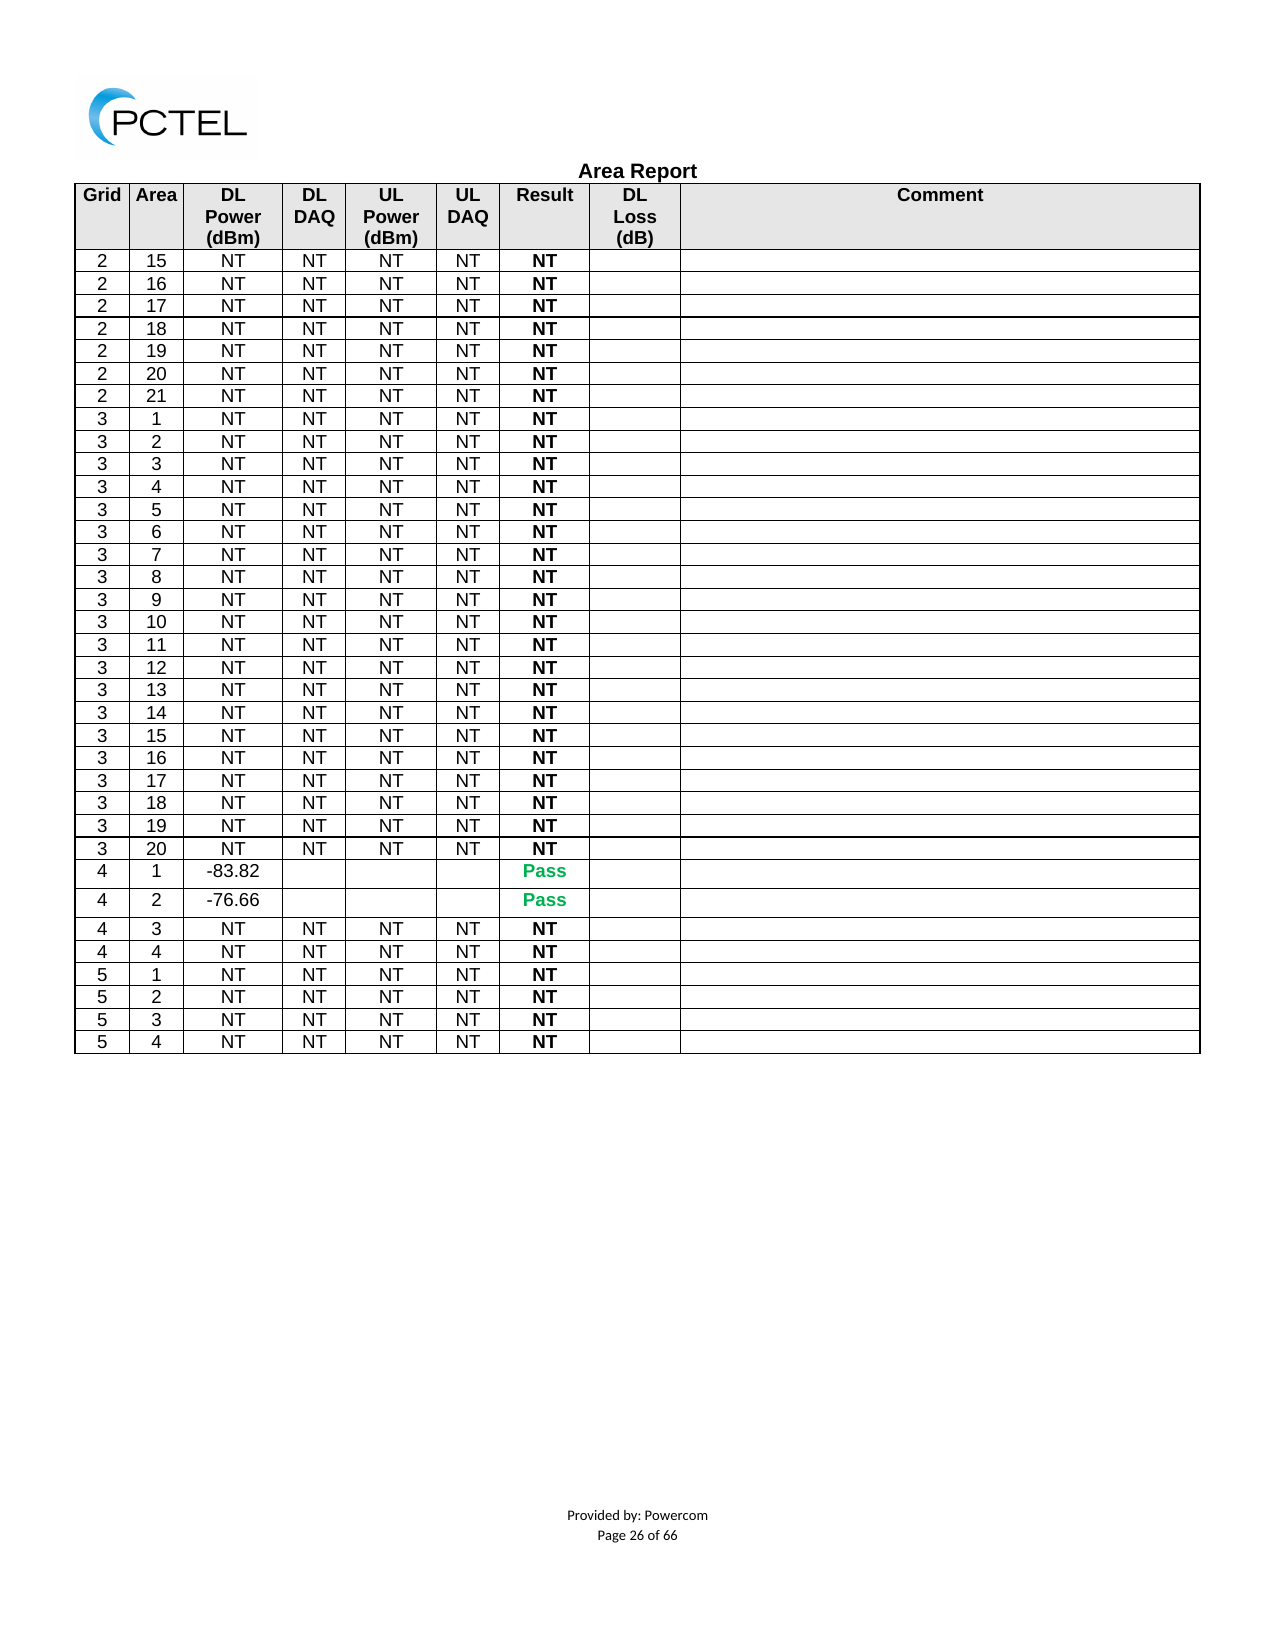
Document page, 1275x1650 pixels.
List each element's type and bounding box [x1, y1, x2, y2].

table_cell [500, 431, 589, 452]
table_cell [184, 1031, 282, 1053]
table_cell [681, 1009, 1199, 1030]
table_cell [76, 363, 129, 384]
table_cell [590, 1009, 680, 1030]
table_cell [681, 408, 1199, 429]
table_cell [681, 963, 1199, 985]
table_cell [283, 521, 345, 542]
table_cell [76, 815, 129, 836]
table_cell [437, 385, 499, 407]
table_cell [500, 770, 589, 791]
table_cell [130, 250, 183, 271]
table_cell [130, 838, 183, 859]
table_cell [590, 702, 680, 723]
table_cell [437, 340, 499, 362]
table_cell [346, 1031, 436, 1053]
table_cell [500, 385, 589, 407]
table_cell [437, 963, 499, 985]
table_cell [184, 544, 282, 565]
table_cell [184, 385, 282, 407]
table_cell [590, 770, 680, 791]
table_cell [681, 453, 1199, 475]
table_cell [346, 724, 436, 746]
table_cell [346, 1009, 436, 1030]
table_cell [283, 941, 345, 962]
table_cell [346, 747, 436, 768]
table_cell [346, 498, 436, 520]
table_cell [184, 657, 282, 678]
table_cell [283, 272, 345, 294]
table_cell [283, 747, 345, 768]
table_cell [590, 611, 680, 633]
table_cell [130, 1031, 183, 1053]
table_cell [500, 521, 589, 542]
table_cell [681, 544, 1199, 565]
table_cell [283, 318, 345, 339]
picture [75, 75, 260, 159]
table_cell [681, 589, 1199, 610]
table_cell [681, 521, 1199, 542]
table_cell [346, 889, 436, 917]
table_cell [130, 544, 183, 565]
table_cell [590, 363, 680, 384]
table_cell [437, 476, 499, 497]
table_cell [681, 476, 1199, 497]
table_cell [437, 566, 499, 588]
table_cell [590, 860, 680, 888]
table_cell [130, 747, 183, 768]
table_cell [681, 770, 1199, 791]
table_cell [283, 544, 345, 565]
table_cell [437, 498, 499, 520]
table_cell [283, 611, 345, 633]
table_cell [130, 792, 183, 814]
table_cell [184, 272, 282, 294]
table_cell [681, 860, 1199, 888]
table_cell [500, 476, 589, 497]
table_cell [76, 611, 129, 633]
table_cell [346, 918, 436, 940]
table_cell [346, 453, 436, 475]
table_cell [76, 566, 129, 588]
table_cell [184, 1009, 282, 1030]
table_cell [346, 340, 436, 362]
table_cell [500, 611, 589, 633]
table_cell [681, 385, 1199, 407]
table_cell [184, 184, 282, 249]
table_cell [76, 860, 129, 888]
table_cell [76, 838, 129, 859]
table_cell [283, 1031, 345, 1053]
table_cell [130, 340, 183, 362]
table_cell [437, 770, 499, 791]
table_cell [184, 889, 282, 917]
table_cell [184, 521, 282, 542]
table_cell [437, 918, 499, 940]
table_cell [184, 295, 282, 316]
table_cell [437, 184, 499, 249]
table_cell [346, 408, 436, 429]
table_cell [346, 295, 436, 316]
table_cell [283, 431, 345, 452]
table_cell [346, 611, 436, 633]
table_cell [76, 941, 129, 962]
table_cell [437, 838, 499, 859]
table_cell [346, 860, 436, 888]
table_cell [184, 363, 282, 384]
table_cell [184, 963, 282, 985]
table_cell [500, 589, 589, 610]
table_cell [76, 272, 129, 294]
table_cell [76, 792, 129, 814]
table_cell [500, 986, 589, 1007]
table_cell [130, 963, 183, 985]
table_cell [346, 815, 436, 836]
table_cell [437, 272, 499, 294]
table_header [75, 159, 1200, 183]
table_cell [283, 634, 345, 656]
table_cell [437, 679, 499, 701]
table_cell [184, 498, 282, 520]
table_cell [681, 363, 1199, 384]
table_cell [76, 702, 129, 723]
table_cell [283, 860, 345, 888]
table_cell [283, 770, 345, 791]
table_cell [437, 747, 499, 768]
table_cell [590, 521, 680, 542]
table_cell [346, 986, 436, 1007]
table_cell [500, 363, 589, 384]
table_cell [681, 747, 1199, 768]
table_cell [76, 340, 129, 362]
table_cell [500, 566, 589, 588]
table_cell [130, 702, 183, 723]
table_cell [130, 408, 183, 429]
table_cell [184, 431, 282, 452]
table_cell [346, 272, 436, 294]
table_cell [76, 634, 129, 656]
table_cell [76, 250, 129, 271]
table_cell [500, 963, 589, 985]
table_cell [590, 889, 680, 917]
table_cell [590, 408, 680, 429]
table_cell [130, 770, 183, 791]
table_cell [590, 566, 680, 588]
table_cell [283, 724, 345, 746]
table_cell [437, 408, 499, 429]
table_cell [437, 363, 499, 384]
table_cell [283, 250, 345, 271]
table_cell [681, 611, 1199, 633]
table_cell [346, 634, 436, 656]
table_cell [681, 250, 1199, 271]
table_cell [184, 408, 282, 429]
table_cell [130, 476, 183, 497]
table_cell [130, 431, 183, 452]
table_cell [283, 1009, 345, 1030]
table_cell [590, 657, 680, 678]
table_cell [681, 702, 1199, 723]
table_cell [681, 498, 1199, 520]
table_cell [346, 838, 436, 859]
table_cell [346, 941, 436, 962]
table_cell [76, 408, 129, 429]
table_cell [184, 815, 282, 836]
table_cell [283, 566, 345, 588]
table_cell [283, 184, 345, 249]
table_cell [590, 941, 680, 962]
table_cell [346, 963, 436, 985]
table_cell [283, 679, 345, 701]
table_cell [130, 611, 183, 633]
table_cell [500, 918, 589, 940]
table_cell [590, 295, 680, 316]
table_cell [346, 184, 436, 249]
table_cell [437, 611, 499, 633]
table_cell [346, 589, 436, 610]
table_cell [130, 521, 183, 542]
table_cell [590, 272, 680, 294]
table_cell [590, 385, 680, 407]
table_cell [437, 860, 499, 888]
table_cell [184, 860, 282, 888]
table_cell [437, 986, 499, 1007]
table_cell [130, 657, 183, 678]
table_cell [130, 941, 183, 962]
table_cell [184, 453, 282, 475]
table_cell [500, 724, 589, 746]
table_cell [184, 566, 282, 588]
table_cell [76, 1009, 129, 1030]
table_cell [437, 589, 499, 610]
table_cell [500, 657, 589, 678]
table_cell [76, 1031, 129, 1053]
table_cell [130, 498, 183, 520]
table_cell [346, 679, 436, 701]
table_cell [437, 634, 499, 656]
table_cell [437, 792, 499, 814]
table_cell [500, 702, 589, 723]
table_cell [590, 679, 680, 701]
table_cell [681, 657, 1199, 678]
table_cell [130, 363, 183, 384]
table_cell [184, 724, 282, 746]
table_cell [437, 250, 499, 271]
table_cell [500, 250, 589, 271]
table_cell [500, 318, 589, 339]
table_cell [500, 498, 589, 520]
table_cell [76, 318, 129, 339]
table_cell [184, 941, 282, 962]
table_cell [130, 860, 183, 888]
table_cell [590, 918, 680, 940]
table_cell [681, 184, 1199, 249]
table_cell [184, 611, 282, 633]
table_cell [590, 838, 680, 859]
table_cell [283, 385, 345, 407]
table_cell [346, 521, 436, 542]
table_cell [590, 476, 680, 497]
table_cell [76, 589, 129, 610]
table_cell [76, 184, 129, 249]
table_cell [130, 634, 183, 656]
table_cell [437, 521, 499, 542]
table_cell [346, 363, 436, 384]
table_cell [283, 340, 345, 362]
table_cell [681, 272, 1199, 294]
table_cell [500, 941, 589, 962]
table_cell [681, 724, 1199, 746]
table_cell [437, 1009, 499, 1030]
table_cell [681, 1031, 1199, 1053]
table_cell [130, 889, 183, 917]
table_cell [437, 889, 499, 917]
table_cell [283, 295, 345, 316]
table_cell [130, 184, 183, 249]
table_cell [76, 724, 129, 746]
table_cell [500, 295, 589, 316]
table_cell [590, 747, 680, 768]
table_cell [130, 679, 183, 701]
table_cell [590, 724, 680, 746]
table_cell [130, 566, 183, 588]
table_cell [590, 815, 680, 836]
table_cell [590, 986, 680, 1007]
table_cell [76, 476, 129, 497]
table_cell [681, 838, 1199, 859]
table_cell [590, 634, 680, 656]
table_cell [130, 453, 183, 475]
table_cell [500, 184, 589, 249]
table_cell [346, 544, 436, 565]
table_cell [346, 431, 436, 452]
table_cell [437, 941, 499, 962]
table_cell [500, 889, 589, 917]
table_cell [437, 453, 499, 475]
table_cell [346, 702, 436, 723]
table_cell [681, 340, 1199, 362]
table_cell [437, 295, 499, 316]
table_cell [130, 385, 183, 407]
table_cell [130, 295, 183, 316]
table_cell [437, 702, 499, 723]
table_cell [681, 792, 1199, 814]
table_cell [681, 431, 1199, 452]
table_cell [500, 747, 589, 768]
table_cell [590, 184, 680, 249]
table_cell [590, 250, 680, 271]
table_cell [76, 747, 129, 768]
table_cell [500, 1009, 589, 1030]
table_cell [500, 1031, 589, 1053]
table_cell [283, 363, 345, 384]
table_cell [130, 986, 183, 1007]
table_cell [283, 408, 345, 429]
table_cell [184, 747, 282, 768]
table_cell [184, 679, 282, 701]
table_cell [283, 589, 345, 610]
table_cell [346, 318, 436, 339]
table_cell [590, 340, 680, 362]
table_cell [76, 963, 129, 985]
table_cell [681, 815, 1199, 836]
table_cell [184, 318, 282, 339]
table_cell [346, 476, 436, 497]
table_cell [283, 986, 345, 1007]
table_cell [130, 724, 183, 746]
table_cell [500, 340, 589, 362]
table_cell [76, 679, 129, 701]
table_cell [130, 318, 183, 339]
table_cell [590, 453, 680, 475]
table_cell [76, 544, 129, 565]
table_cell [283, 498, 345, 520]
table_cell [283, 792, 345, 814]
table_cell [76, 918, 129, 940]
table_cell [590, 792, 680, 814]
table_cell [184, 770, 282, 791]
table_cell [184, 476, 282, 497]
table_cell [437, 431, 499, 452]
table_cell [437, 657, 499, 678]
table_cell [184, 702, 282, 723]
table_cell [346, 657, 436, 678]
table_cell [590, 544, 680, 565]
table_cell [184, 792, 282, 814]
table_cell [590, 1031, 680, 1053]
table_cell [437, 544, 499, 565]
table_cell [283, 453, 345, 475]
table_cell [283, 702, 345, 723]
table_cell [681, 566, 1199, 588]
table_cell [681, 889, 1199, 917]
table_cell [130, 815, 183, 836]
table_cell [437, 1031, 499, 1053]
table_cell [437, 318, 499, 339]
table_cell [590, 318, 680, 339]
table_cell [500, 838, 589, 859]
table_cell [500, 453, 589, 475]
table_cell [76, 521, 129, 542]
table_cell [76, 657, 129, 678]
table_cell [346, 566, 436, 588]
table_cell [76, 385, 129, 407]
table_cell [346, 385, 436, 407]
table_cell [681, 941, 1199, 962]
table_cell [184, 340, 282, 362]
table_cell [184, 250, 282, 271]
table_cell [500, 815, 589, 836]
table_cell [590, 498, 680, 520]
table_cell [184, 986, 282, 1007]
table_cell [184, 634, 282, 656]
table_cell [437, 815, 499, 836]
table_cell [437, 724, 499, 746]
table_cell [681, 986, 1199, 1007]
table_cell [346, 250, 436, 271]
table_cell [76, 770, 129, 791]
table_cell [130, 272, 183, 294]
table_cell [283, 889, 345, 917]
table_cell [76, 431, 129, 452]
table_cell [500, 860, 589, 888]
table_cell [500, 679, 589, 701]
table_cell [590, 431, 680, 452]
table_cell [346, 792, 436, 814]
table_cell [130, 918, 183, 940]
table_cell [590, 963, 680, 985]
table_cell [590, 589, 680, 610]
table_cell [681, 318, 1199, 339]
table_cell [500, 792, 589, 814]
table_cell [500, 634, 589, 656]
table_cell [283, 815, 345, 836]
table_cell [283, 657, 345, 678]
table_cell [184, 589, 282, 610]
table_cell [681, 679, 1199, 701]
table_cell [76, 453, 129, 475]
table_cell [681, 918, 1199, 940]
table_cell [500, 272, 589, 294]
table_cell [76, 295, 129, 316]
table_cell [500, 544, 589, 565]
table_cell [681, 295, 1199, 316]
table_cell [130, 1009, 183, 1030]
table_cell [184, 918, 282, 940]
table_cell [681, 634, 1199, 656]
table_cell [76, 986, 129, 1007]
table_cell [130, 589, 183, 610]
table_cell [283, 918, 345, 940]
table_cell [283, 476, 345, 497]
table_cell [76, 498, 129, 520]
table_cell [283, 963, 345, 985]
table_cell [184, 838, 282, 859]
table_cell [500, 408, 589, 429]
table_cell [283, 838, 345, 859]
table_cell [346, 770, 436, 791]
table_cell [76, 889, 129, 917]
